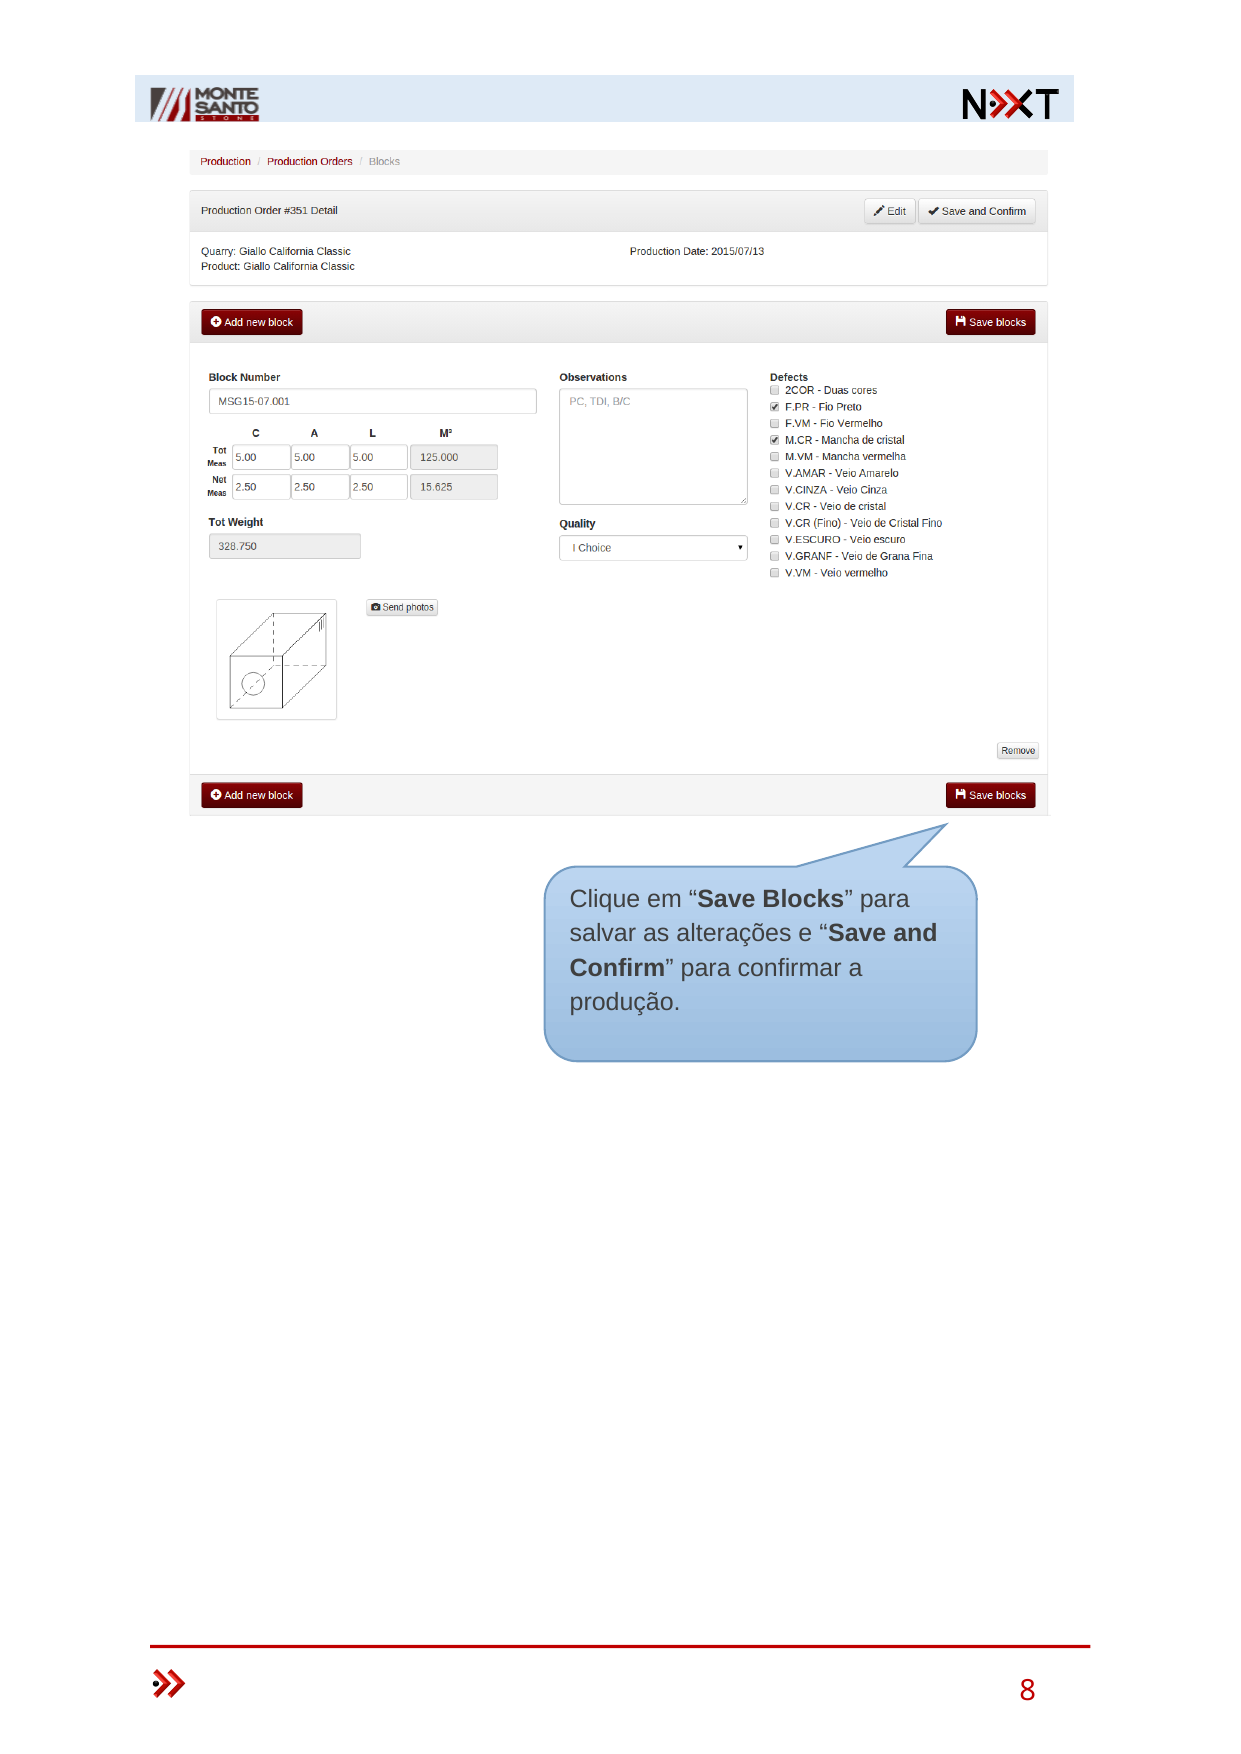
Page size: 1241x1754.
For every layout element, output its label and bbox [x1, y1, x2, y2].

picture [961, 87, 1060, 121]
picture [189, 150, 1051, 816]
picture [150, 1666, 188, 1701]
picture [150, 87, 260, 122]
